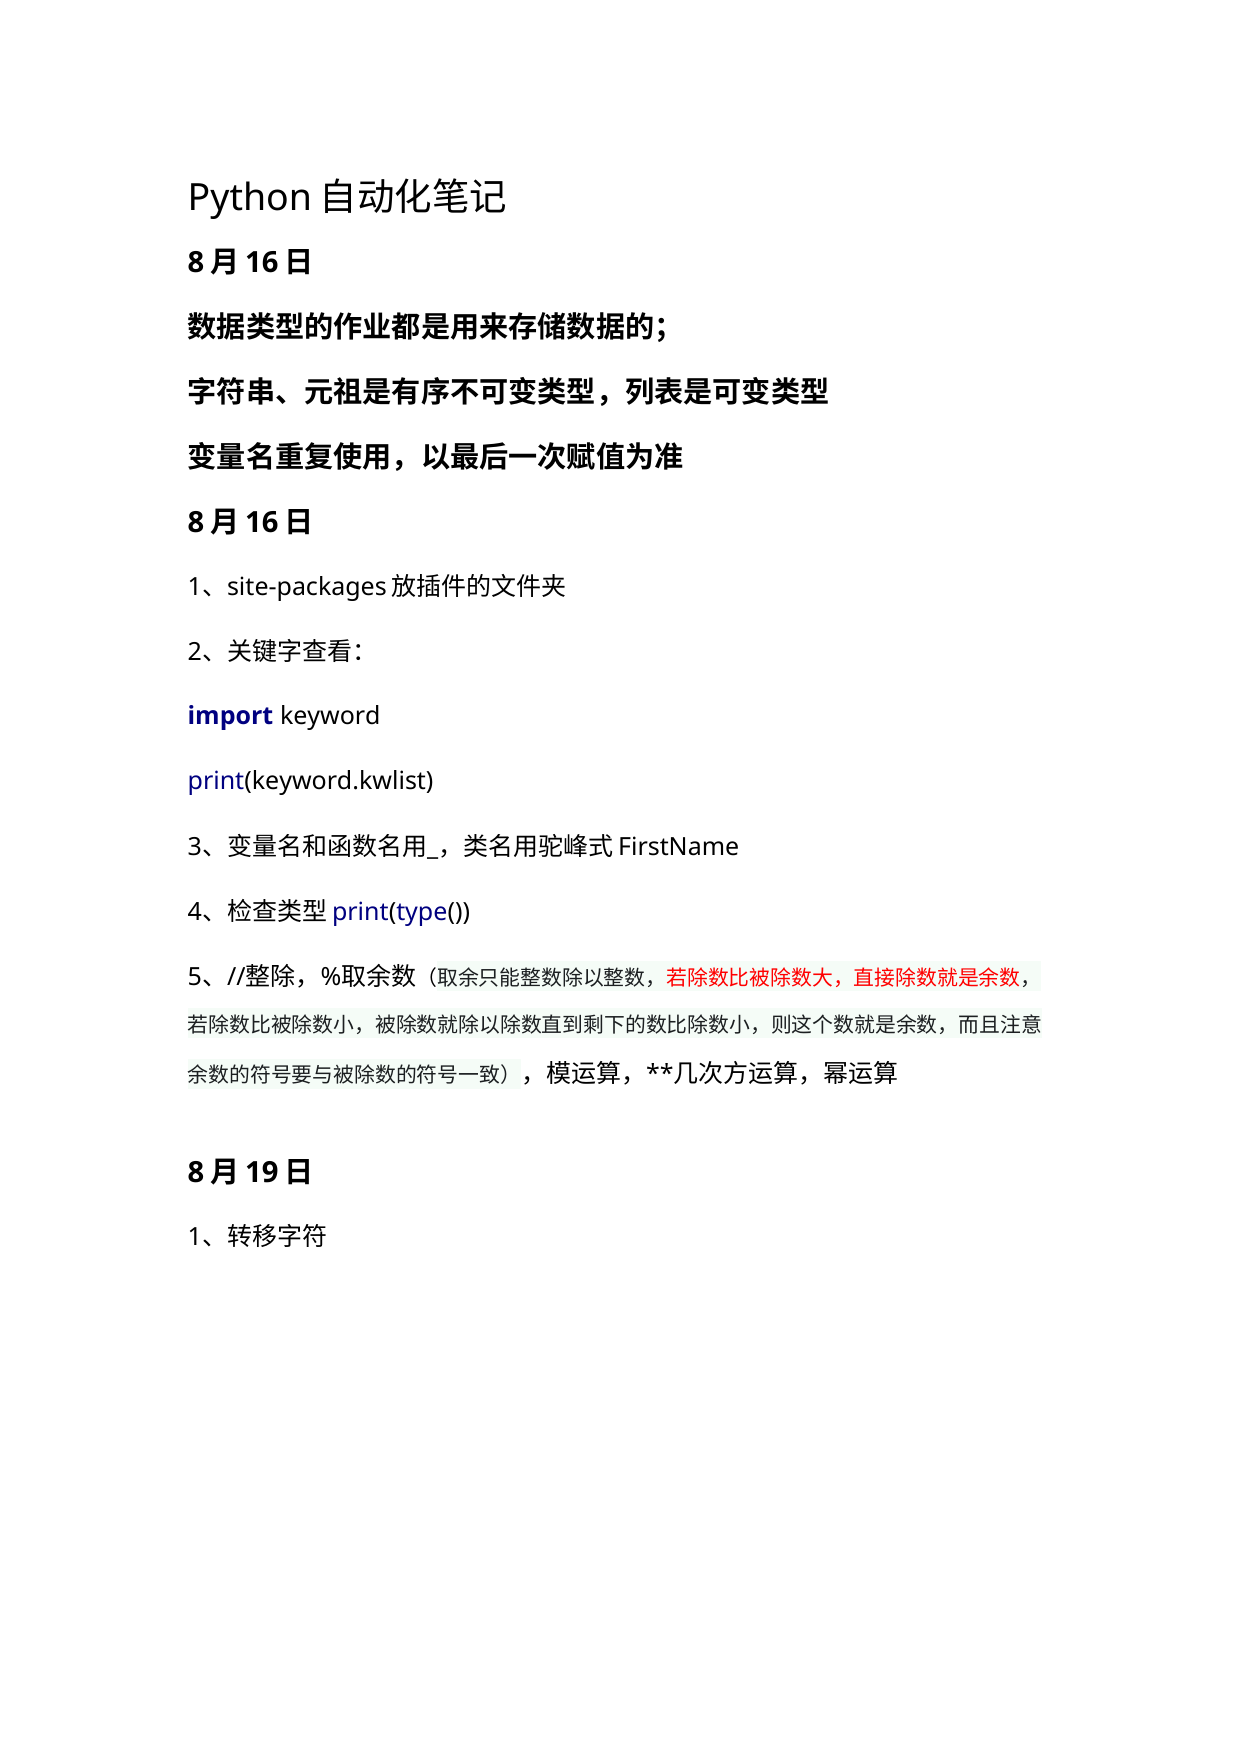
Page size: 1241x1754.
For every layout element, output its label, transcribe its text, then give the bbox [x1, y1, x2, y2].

list site-packages放插件的文件夹 [187, 552, 1053, 617]
text 字符串、元祖是有序不可变类型，列表是可变类型 [187, 357, 1053, 422]
text import keyword print(keyword.kwlist) [187, 682, 1053, 812]
text 8月16日 [187, 487, 1053, 552]
text 数据类型的作业都是用来存储数据的； [187, 292, 1053, 357]
list 关键字查看： [187, 617, 1053, 682]
list 转移字符 [187, 1202, 1053, 1267]
text 8月16日 [187, 227, 1053, 292]
list //整除，%取余数（取余只能整数除以整数，若除数比被除数大，直接除数就是余数，若除数比被除数小，被除数就除以除数直到剩下的数比除数小，则这个数就是余数，而且注意余数的符号要与被除数的符号一致），模运算，**几次方运算，幂运算 [187, 942, 1053, 1104]
list 变量名和函数名用_，类名用驼峰式FirstName [187, 812, 1053, 877]
text 变量名重复使用，以最后一次赋值为准 [187, 422, 1053, 487]
text Python自动化笔记 [187, 162, 1053, 227]
list 8月19日 [187, 1137, 1053, 1202]
list 检查类型print(type()) [187, 877, 1053, 942]
